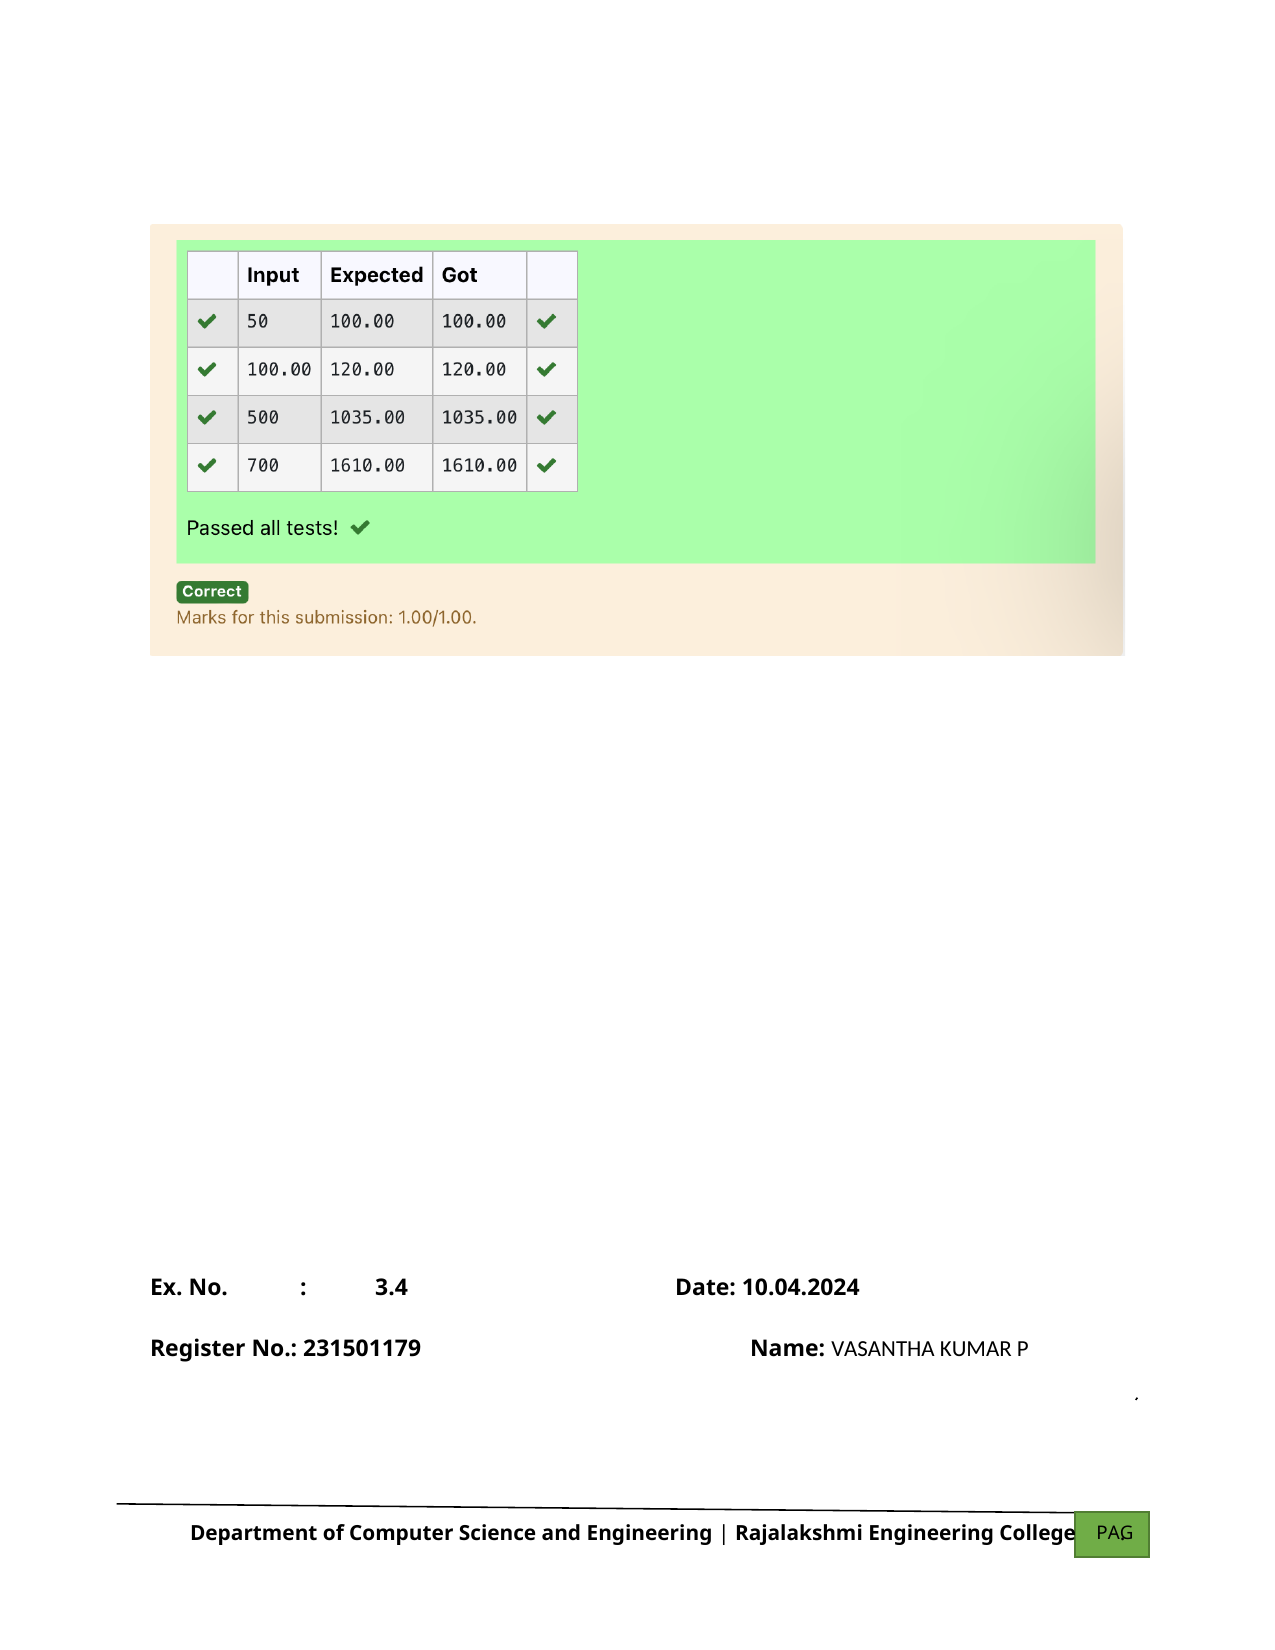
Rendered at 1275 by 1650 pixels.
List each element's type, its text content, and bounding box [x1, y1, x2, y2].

picture [150, 224, 1125, 656]
text Ex. No. : 3.4 Date: 10.04.2024 [150, 1271, 1125, 1302]
text Register No.: 231501179 Name: VASANTHA KUMAR P [150, 1332, 1125, 1363]
